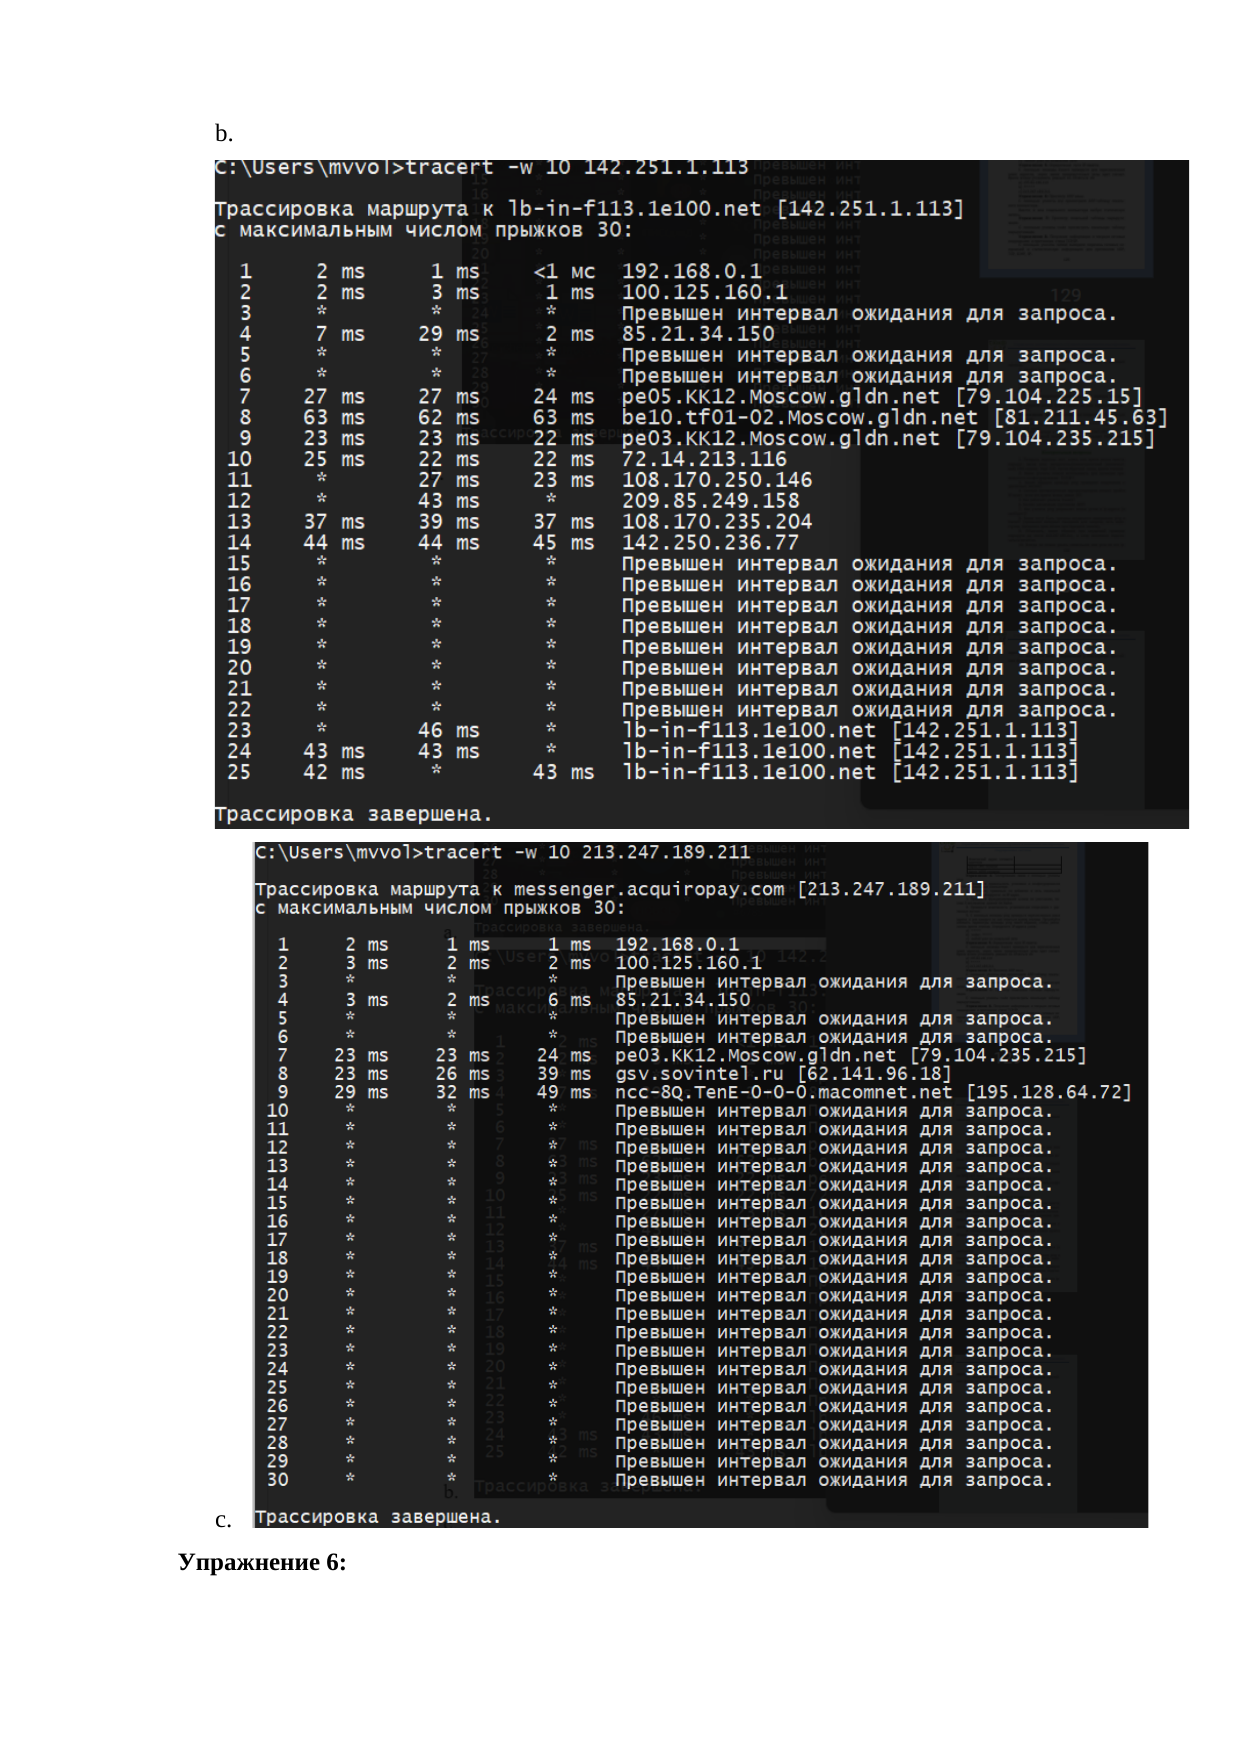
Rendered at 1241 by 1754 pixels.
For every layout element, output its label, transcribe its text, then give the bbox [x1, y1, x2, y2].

text Упражнение 6: [177, 1547, 1152, 1576]
picture [252, 842, 1149, 1528]
picture [214, 160, 1190, 829]
